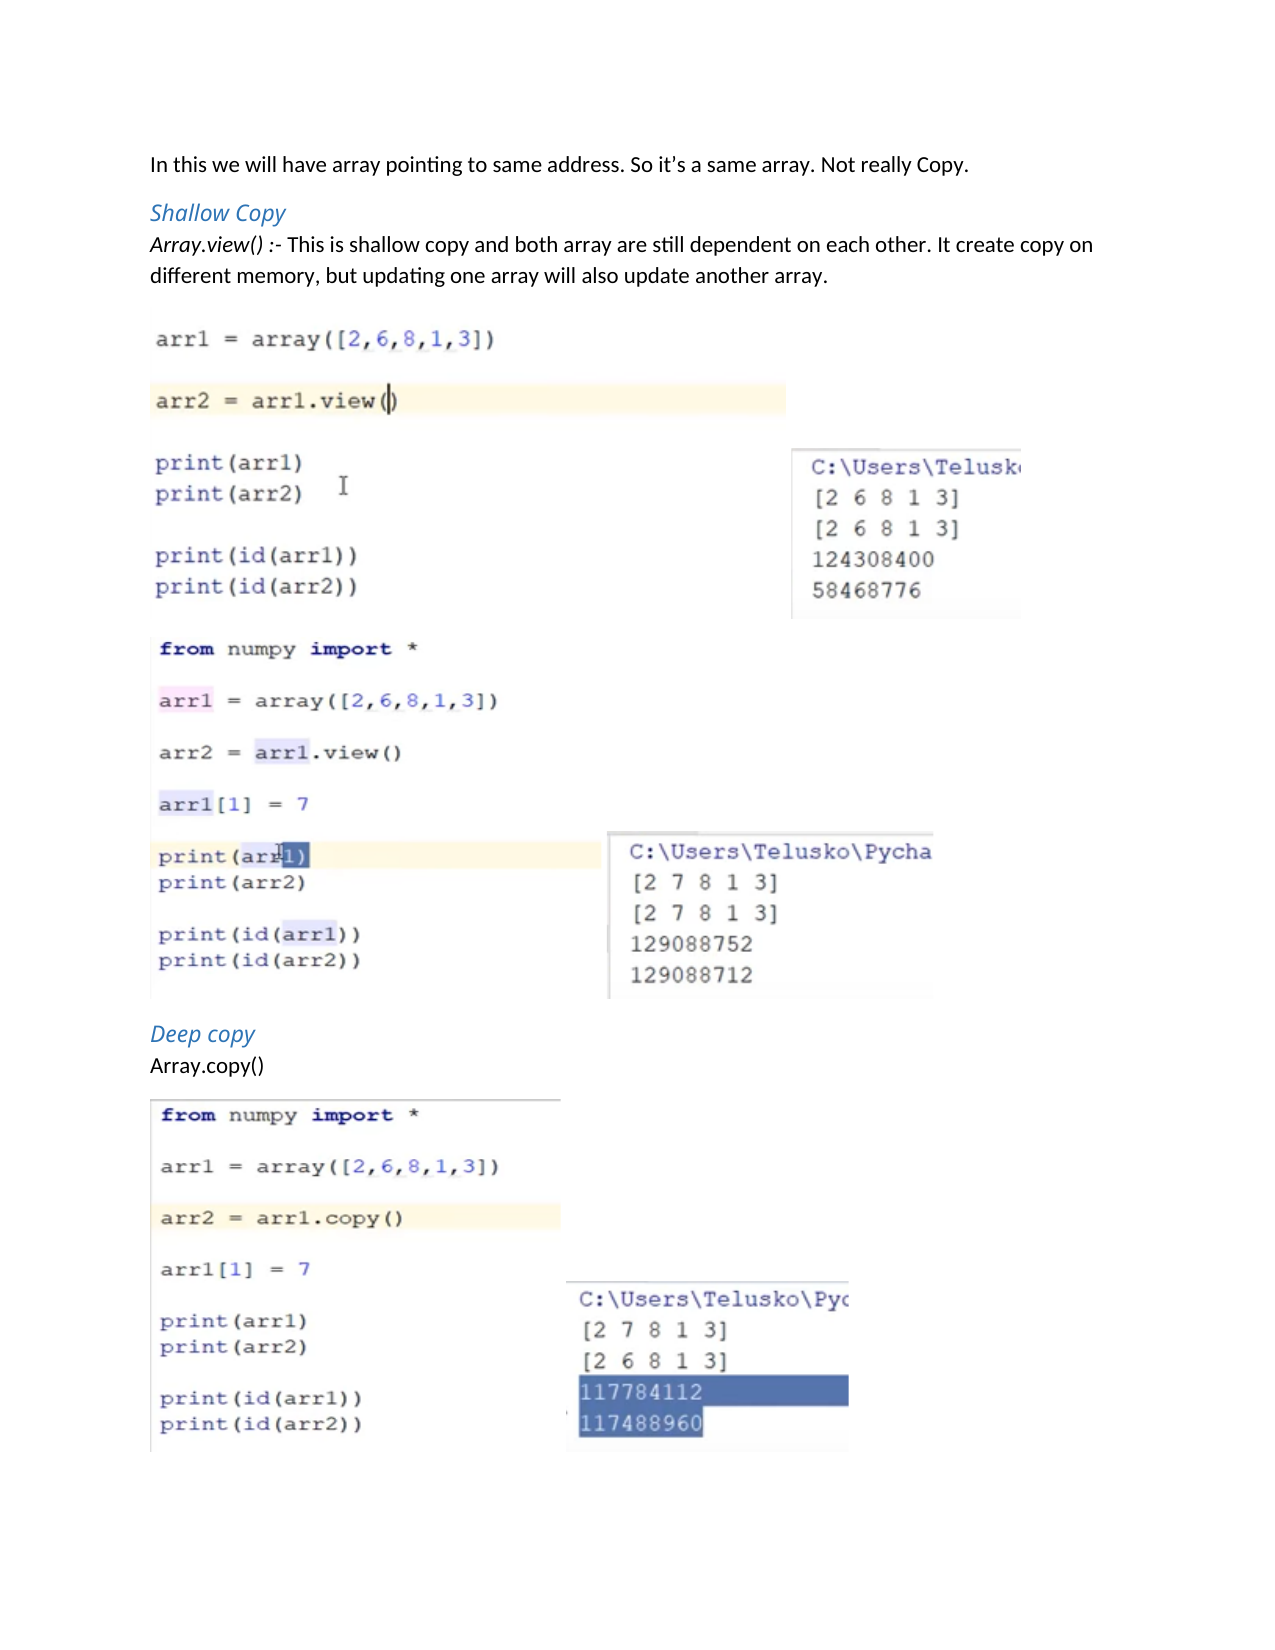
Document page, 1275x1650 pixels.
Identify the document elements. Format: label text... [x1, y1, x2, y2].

picture [150, 1098, 561, 1452]
text Array.view() :- This is shallow copy and both array are still dependent on each other. It create copy on different memory, but updating one array will also update another array. [150, 231, 1125, 289]
subtitle Deep copy [150, 1017, 1125, 1049]
picture [150, 307, 786, 619]
subtitle Shallow Copy [150, 197, 1125, 228]
text Array.copy() [150, 1051, 1125, 1079]
picture [791, 448, 1021, 619]
picture [606, 831, 934, 999]
picture [150, 637, 602, 999]
list In this we will have array pointing to same address. So it’s a same array. Not really Copy. [150, 150, 1125, 178]
picture [566, 1281, 849, 1452]
